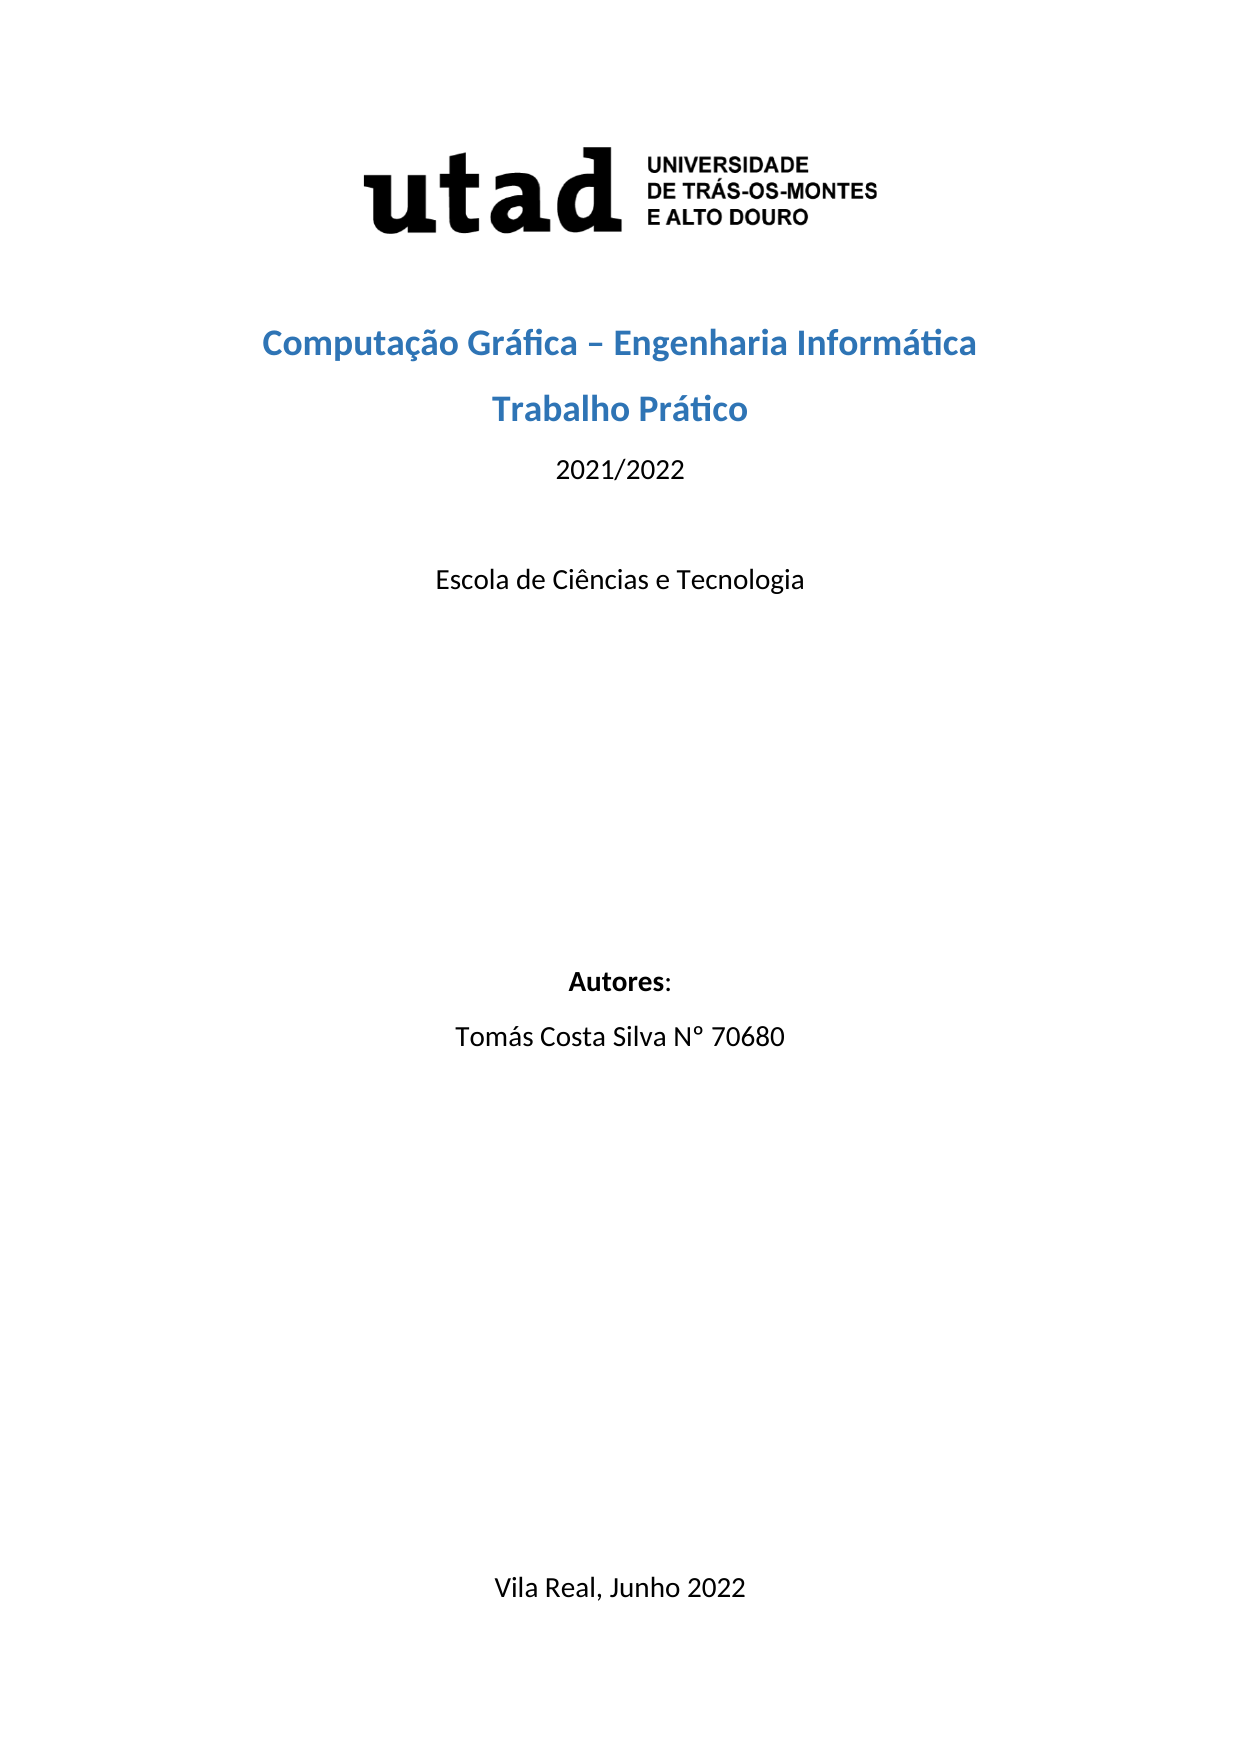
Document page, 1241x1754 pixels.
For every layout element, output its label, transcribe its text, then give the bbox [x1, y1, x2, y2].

text Tomás Costa Silva Nº 70680 [177, 1018, 1063, 1054]
text 2021/2022 [177, 451, 1063, 486]
picture [363, 147, 877, 234]
text Vila Real, Junho 2022 [177, 1569, 1063, 1605]
text Escola de Ciências e Tecnologia [177, 561, 1063, 597]
text Trabalho Prático [177, 385, 1063, 431]
text Autores: [177, 963, 1063, 998]
text Computação Gráfica – Engenharia Informática [177, 318, 1063, 364]
